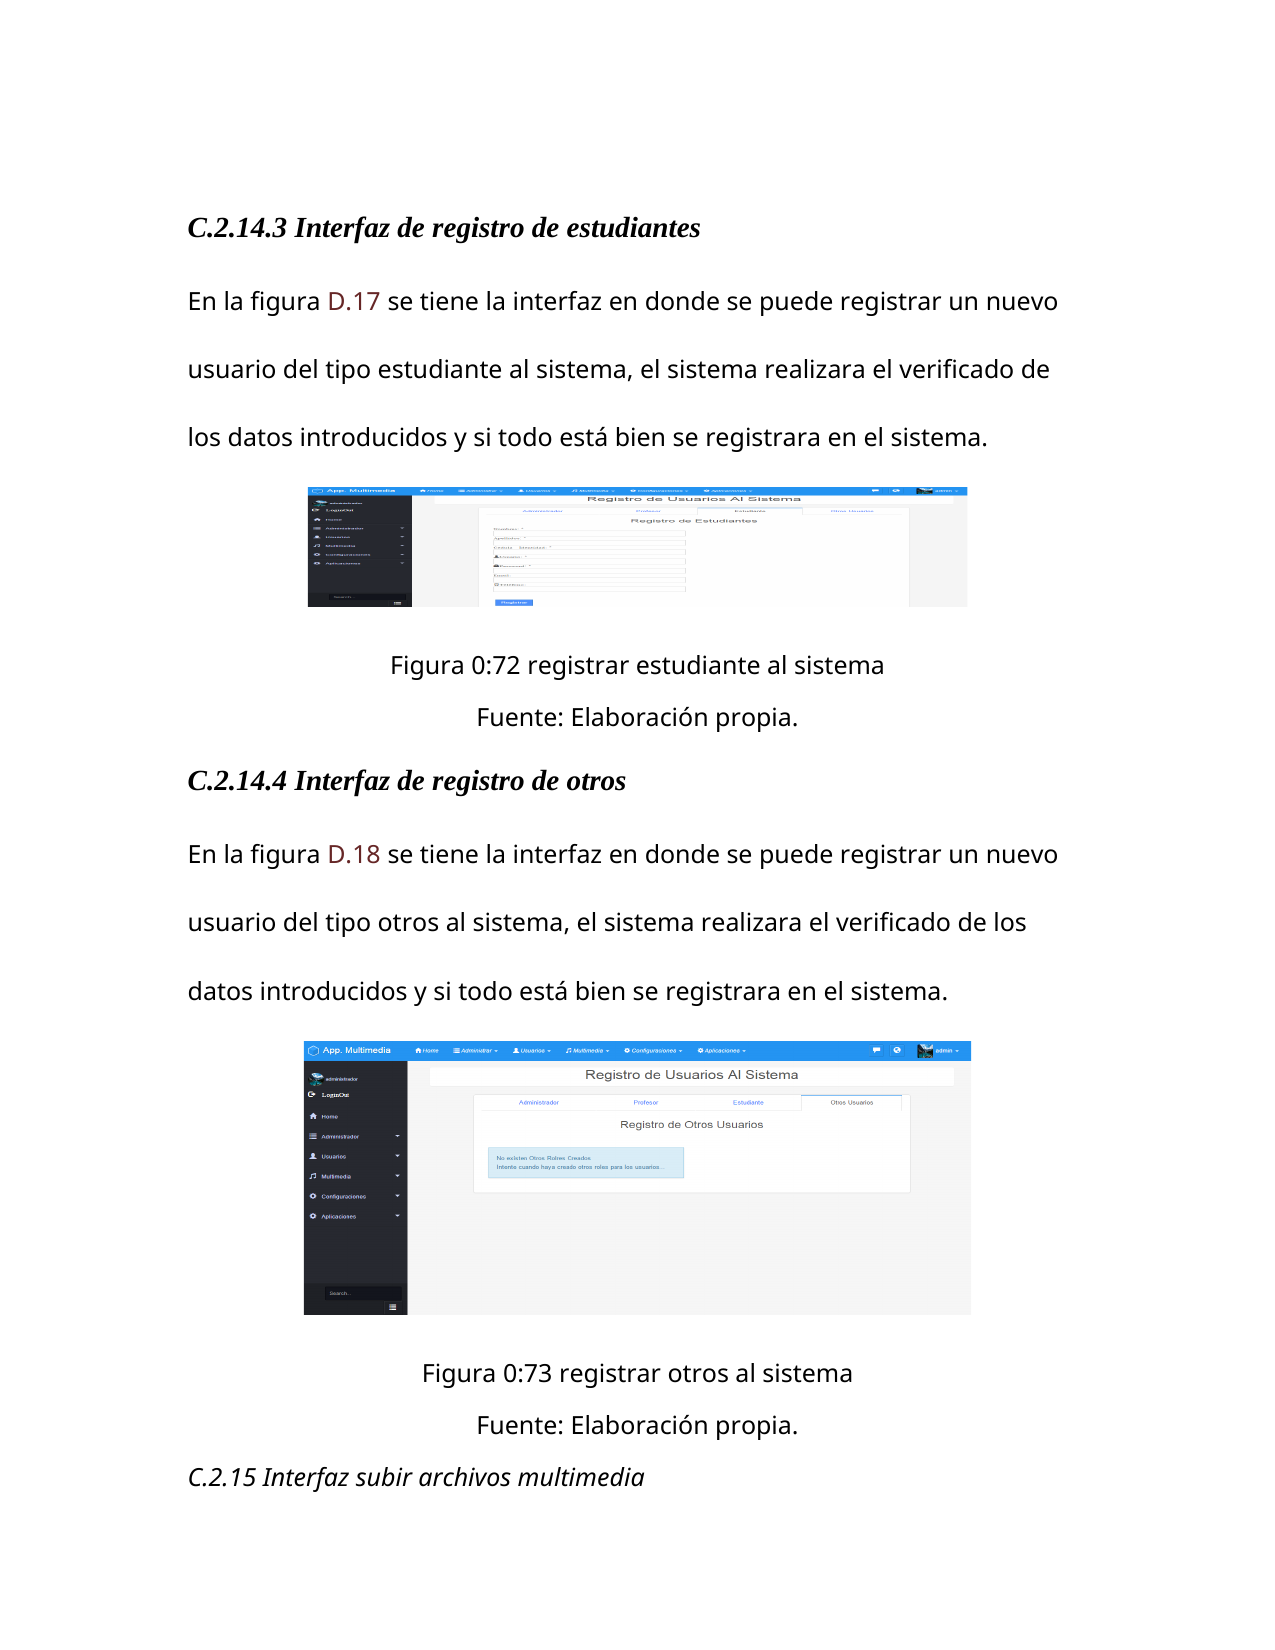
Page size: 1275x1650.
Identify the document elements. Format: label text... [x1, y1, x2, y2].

text Fuente: Elaboración propia. [187, 699, 1087, 733]
subtitle C.2.15 Interfaz subir archivos multimedia [187, 1459, 1087, 1493]
text Fuente: Elaboración propia. [187, 1408, 1087, 1442]
text En la figura D.17 se tiene la interfaz en donde se puede registrar un nuevo usuario del tipo estudiante al sistema, el sistema realizara el verificado de los datos introducidos y si todo está bien se registrara en el sistema. [187, 283, 1087, 454]
text En la figura D.18 se tiene la interfaz en donde se puede registrar un nuevo usuario del tipo otros al sistema, el sistema realizara el verificado de los datos introducidos y si todo está bien se registrara en el sistema. [187, 837, 1087, 1007]
subtitle C.2.14.3 Interfaz de registro de estudiantes [187, 210, 1087, 243]
subtitle C.2.14.4 Interfaz de registro de otros [187, 763, 1087, 797]
